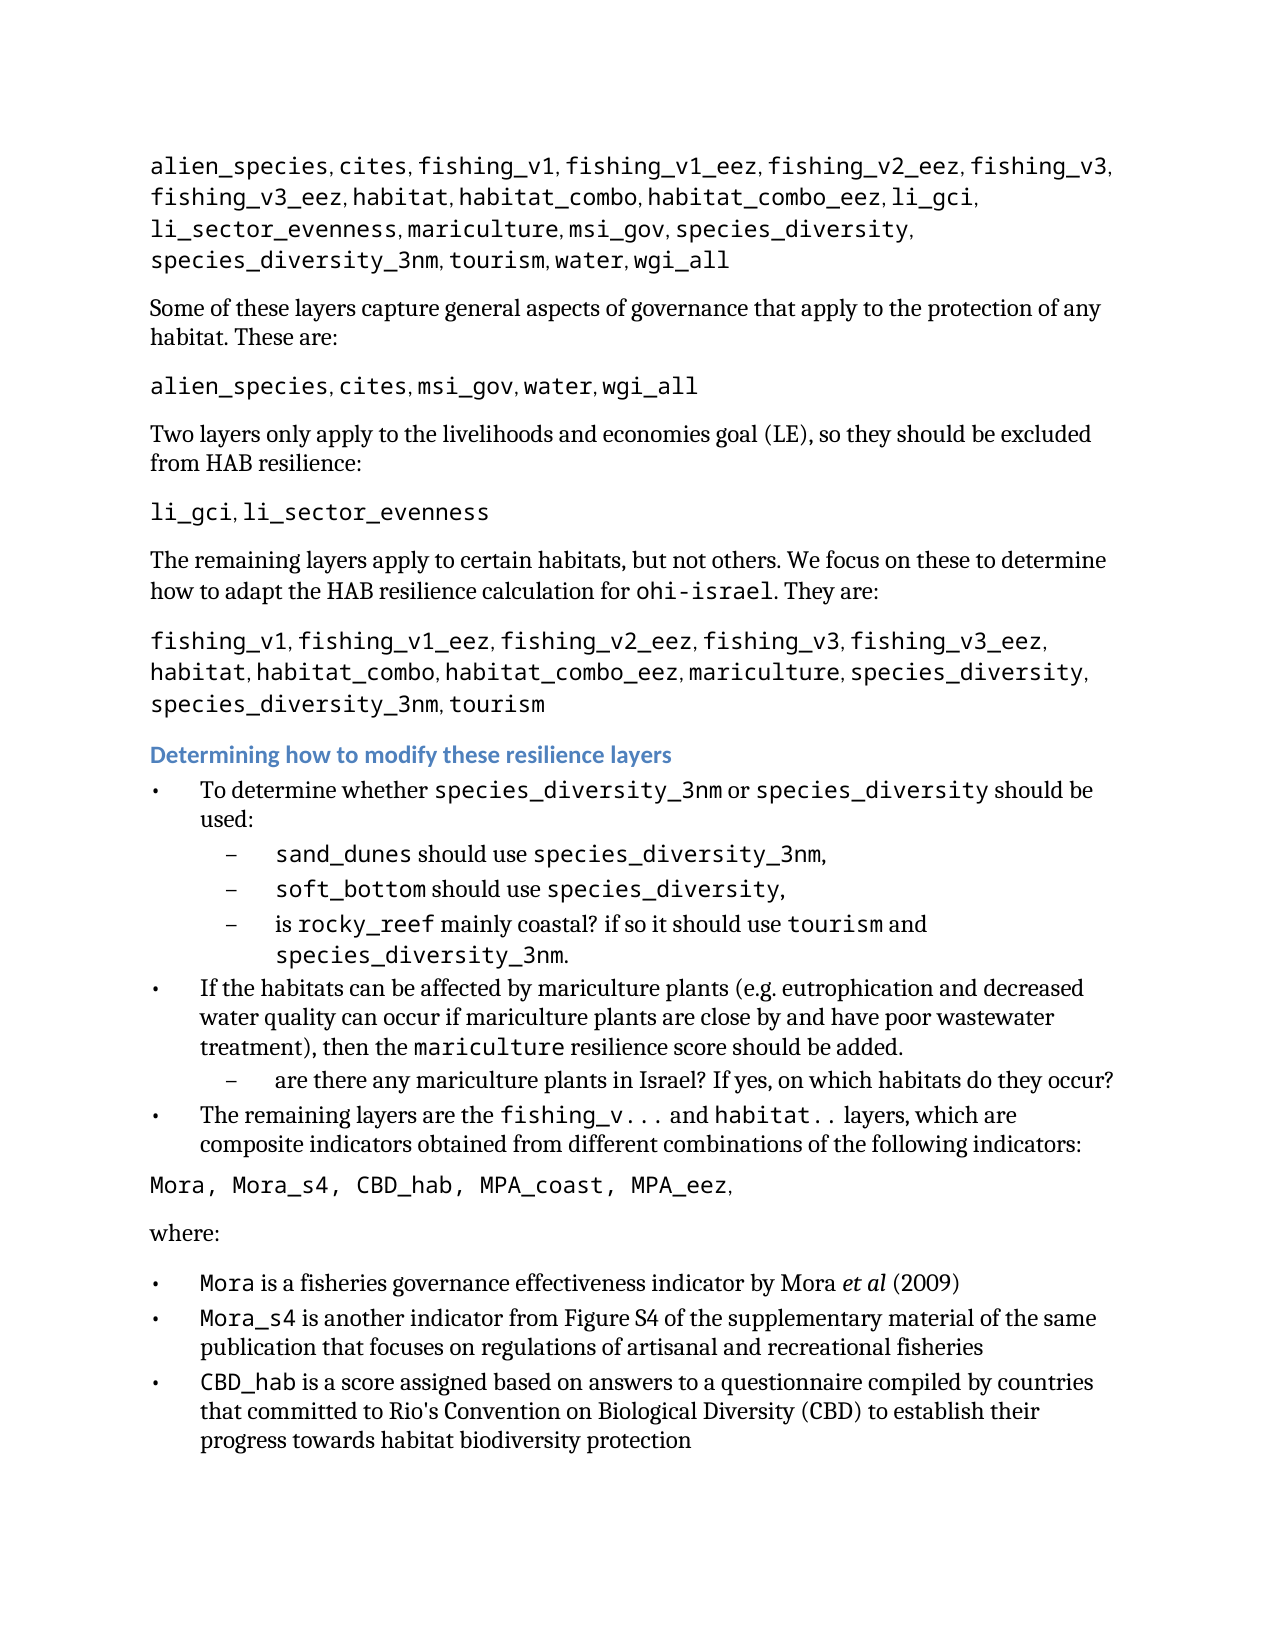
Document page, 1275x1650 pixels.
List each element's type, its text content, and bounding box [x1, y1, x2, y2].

text Two layers only apply to the livelihoods and economies goal (LE), so they should be excluded from HAB resilience: [150, 420, 1125, 477]
list Mora_s4 is another indicator from Figure S4 of the supplementary material of the same publication that focuses on regulations of artisanal and recreational fisheries [150, 1302, 1125, 1362]
text alien_species, cites, fishing_v1, fishing_v1_eez, fishing_v2_eez, fishing_v3, fishing_v3_eez, habitat, habitat_combo, habitat_combo_eez, li_gci, li_sector_evenness, mariculture, msi_gov, species_diversity, species_diversity_3nm, tourism, water, wgi_all [150, 150, 1125, 275]
list sand_dunes should use species_diversity_3nm, [225, 838, 1125, 869]
list The remaining layers are the fishing_v... and habitat.. layers, which are composite indicators obtained from different combinations of the following indicators: [150, 1099, 1125, 1159]
list CBD_hab is a score assigned based on answers to a questionnaire compiled by countries that committed to Rio's Convention on Biological Diversity (CBD) to establish their progress towards habitat biodiversity protection [150, 1366, 1125, 1454]
list soft_bottom should use species_diversity, [225, 873, 1125, 904]
text where: [150, 1219, 1125, 1248]
text fishing_v1, fishing_v1_eez, fishing_v2_eez, fishing_v3, fishing_v3_eez, habitat, habitat_combo, habitat_combo_eez, mariculture, species_diversity, species_diversity_3nm, tourism [150, 625, 1125, 719]
list To determine whether species_diversity_3nm or species_diversity should be used: [150, 774, 1125, 834]
text The remaining layers apply to certain habitats, but not others. We focus on these to determine how to adapt the HAB resilience calculation for ohi-israel. They are: [150, 546, 1125, 606]
text Mora, Mora_s4, CBD_hab, MPA_coast, MPA_eez, [150, 1169, 1125, 1201]
text alien_species, cites, msi_gov, water, wgi_all [150, 370, 1125, 401]
subtitle Determining how to modify these resilience layers [150, 739, 1125, 770]
list is rocky_reef mainly coastal? if so it should use tourism and species_diversity_3nm. [225, 908, 1125, 970]
list If the habitats can be affected by mariculture plants (e.g. eutrophication and decreased water quality can occur if mariculture plants are close by and have poor wastewater treatment), then the mariculture resilience score should be added. [150, 974, 1125, 1063]
text Some of these layers capture general aspects of governance that apply to the protection of any habitat. These are: [150, 294, 1125, 351]
list are there any mariculture plants in Israel? If yes, on which habitats do they occur? [225, 1066, 1125, 1095]
text li_gci, li_sector_evenness [150, 496, 1125, 527]
list Mora is a fisheries governance effectiveness indicator by Mora et al (2009) [150, 1267, 1125, 1298]
